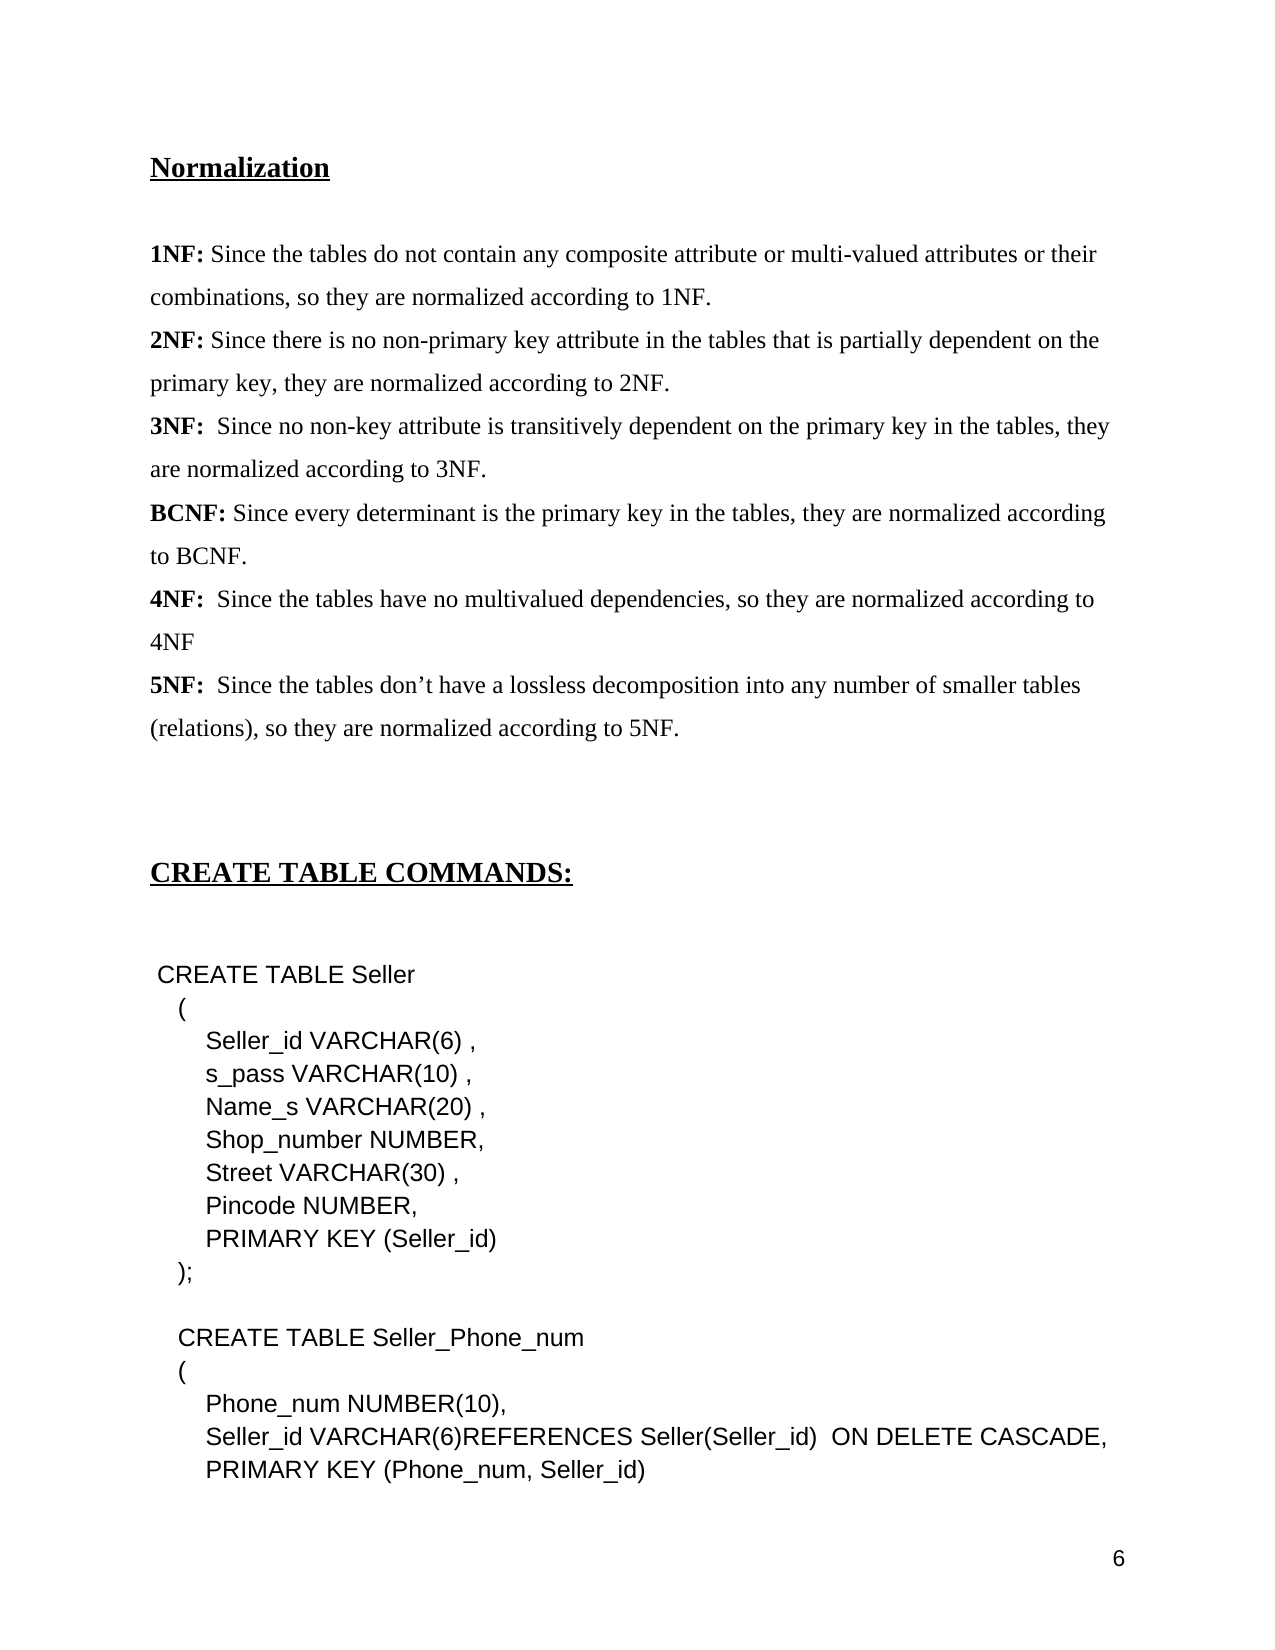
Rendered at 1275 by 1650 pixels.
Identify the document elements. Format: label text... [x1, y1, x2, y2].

text 2NF: Since there is no non-primary key attribute in the tables that is partially dependent on the primary key, they are normalized according to 2NF. [150, 325, 1125, 397]
text Seller_id VARCHAR(6) , [150, 1026, 1125, 1055]
text BCNF: Since every determinant is the primary key in the tables, they are normalized according to BCNF. [150, 498, 1125, 569]
text 1NF: Since the tables do not contain any composite attribute or multi-valued attributes or their combinations, so they are normalized according to 1NF. [150, 239, 1125, 311]
text CREATE TABLE COMMANDS: [150, 855, 1125, 889]
text s_pass VARCHAR(10) , [150, 1059, 1125, 1088]
text Normalization [150, 150, 1125, 183]
text PRIMARY KEY (Phone_num, Seller_id) [150, 1455, 1125, 1484]
text ( [150, 1356, 1125, 1385]
text 4NF: Since the tables have no multivalued dependencies, so they are normalized according to 4NF [150, 584, 1125, 656]
text Phone_num NUMBER(10), [150, 1389, 1125, 1418]
text ( [150, 993, 1125, 1022]
text ); [150, 1257, 1125, 1286]
text PRIMARY KEY (Seller_id) [150, 1224, 1125, 1253]
text Name_s VARCHAR(20) , [150, 1092, 1125, 1121]
text Pincode NUMBER, [150, 1191, 1125, 1220]
text 3NF: Since no non-key attribute is transitively dependent on the primary key in the tables, they are normalized according to 3NF. [150, 411, 1125, 483]
text Seller_id VARCHAR(6)REFERENCES Seller(Seller_id) ON DELETE CASCADE, [150, 1422, 1125, 1451]
text 5NF: Since the tables don’t have a lossless decomposition into any number of smaller tables (relations), so they are normalized according to 5NF. [150, 670, 1125, 742]
text CREATE TABLE Seller [150, 960, 1125, 989]
text Shop_number NUMBER, [150, 1125, 1125, 1154]
text CREATE TABLE Seller_Phone_num [150, 1323, 1125, 1352]
text Street VARCHAR(30) , [150, 1158, 1125, 1187]
